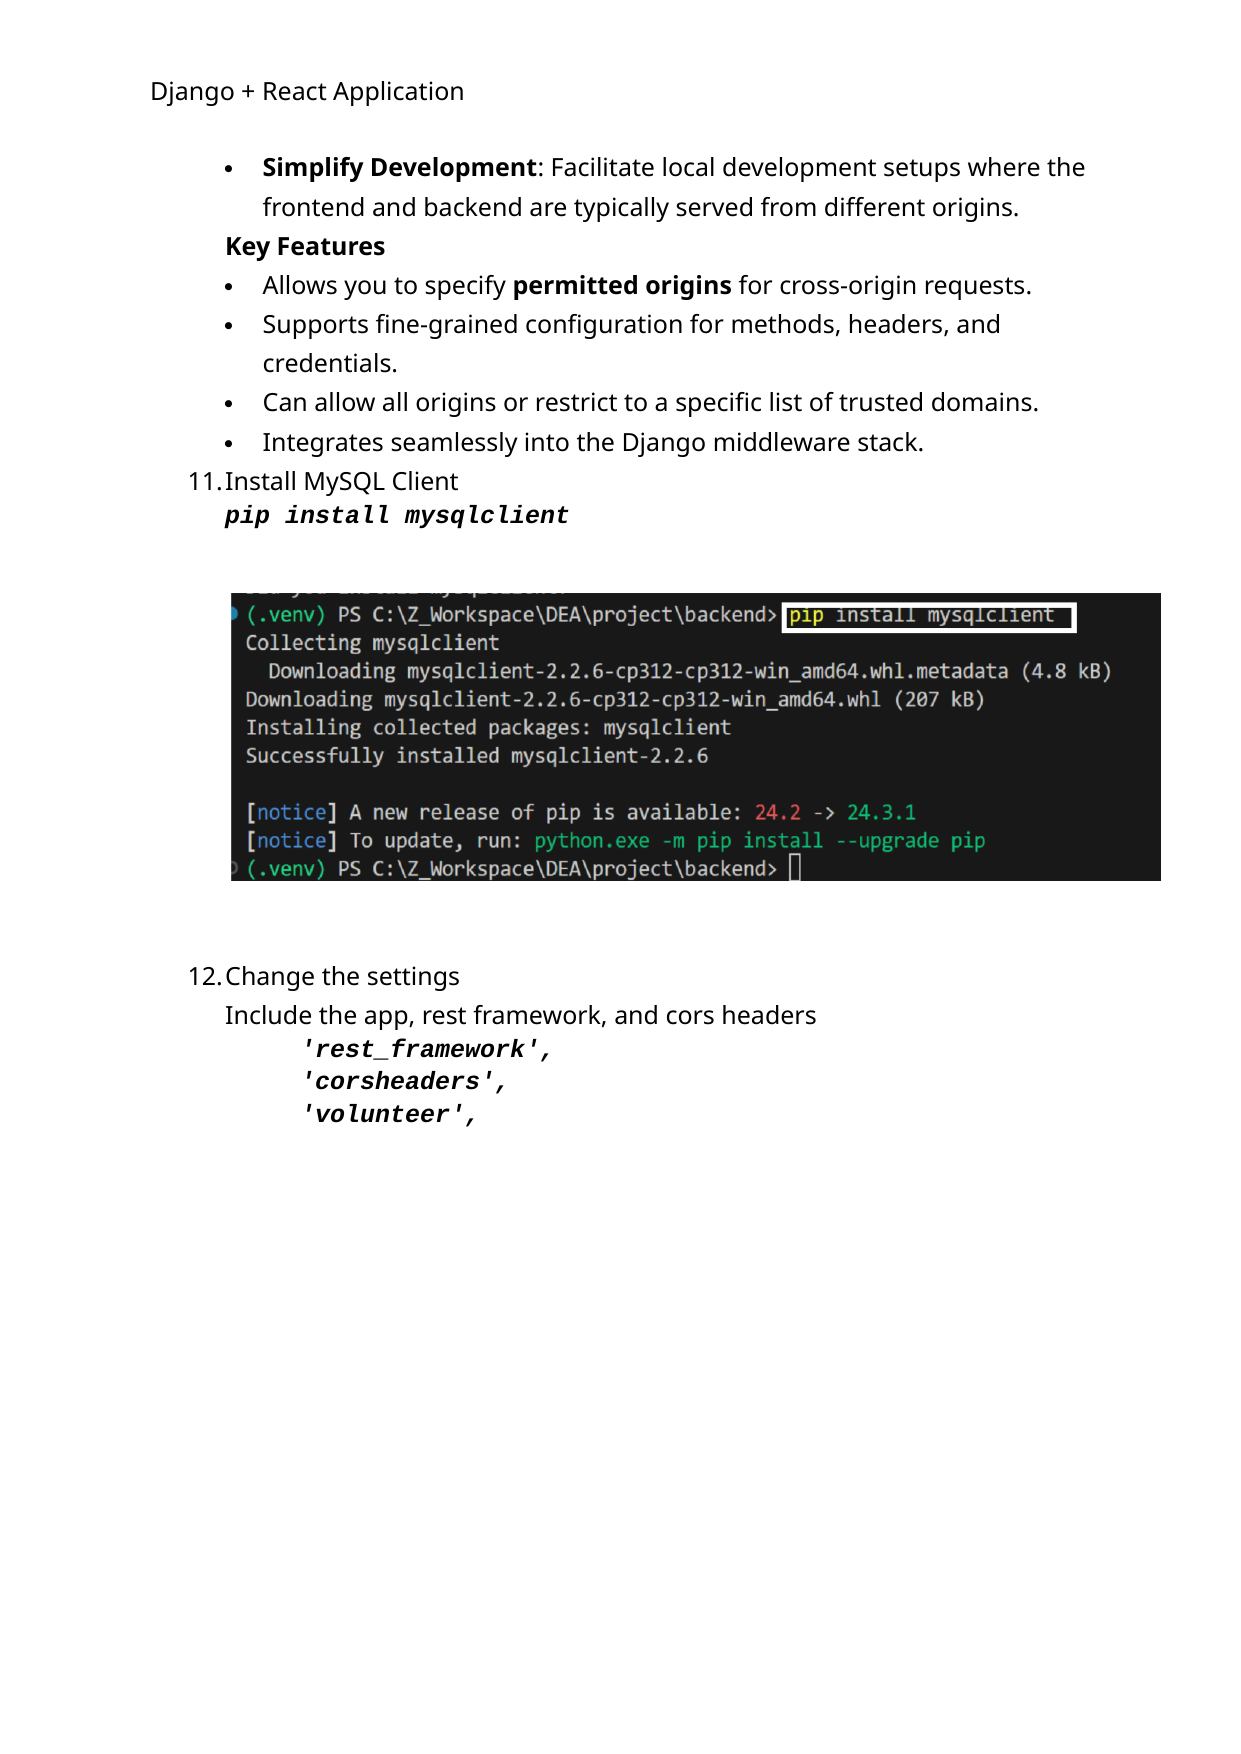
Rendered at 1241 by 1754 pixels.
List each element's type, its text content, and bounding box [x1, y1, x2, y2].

list Simplify Development: Facilitate local development setups where the frontend and backend are typically served from different origins. [225, 150, 1090, 223]
list Supports fine-grained configuration for methods, headers, and credentials. [225, 307, 1090, 380]
list Key Features [225, 228, 1090, 262]
list Include the app, rest framework, and cors headers [225, 997, 1090, 1031]
list Allows you to specify permitted origins for cross-origin requests. [225, 267, 1090, 302]
picture [225, 590, 1166, 881]
list pip install mysqlclient [225, 502, 1090, 531]
list Integrates seamlessly into the Django middleware stack. [225, 424, 1090, 458]
list 'volunteer', [300, 1101, 1090, 1130]
list 'corsheaders', [300, 1069, 1090, 1097]
list Can allow all origins or restrict to a specific list of trusted domains. [225, 385, 1090, 419]
list Install MySQL Client [187, 463, 1090, 497]
list 'rest_framework', [300, 1036, 1090, 1065]
list Change the settings [187, 958, 1090, 992]
